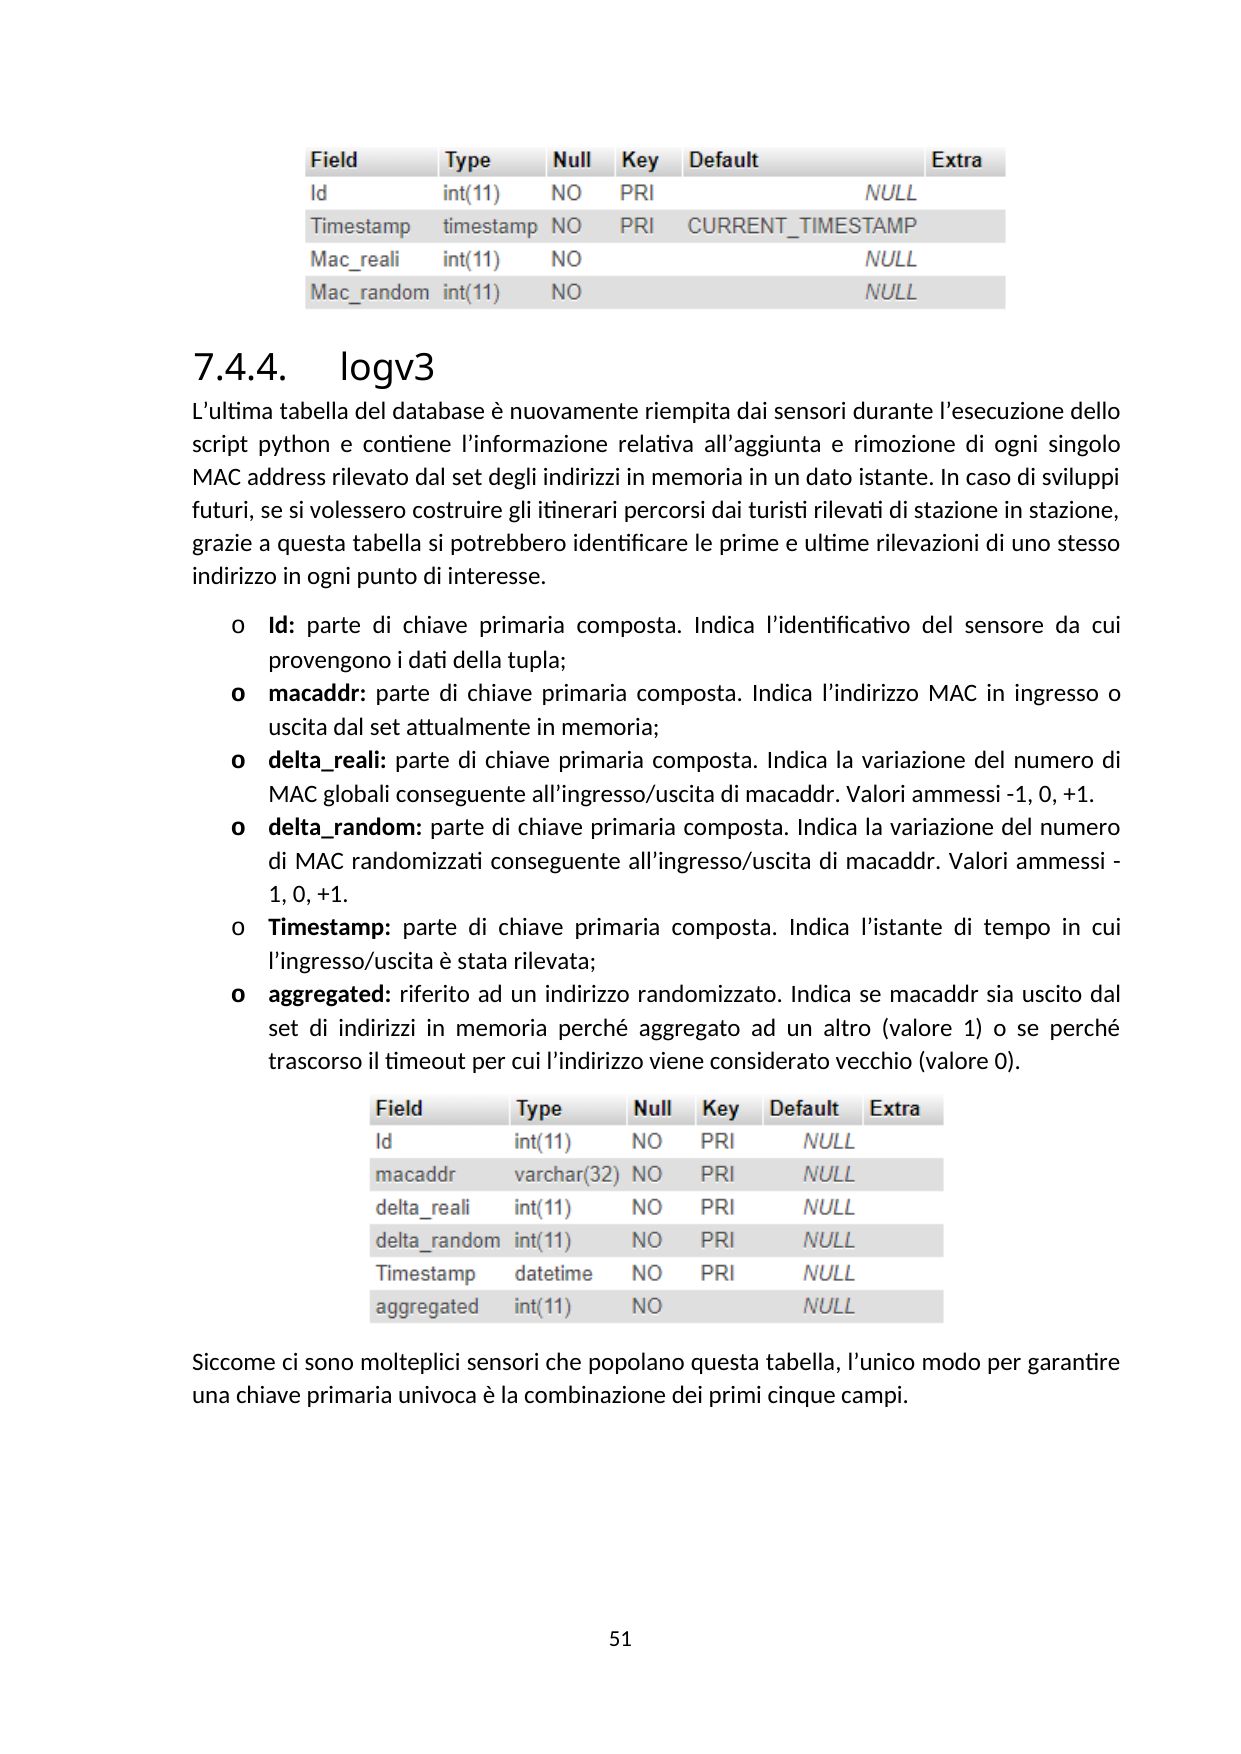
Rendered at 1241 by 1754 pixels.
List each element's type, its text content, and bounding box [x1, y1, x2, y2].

list delta_random: parte di chiave primaria composta. Indica la variazione del numero di MAC randomizzati conseguente all’ingresso/uscita di macaddr. Valori ammessi -1, 0, +1. [231, 811, 1122, 908]
text Siccome ci sono molteplici sensori che popolano questa tabella, l’unico modo per garantire una chiave primaria univoca è la combinazione dei primi cinque campi. [192, 1346, 1122, 1410]
list Id: parte di chiave primaria composta. Indica l’identificativo del sensore da cui provengono i dati della tupla; [231, 610, 1122, 674]
list macaddr: parte di chiave primaria composta. Indica l’indirizzo MAC in ingresso o uscita dal set attualmente in memoria; [231, 677, 1122, 741]
picture [367, 1094, 947, 1328]
list aggregated: riferito ad un indirizzo randomizzato. Indica se macaddr sia uscito dal set di indirizzi in memoria perché aggregato ad un altro (valore 1) o se perché trascorso il timeout per cui l’indirizzo viene considerato vecchio (valore 0). [231, 978, 1122, 1076]
picture [305, 147, 1009, 314]
list delta_reali: parte di chiave primaria composta. Indica la variazione del numero di MAC globali conseguente all’ingresso/uscita di macaddr. Valori ammessi -1, 0, +1. [231, 744, 1122, 808]
text L’ultima tabella del database è nuovamente riempita dai sensori durante l’esecuzione dello script python e contiene l’informazione relativa all’aggiunta e rimozione di ogni singolo MAC address rilevato dal set degli indirizzi in memoria in un dato istante. In caso di sviluppi futuri, se si volessero costruire gli itinerari percorsi dai turisti rilevati di stazione in stazione, grazie a questa tabella si potrebbero identificare le prime e ultime rilevazioni di uno stesso indirizzo in ogni punto di interesse. [192, 396, 1122, 591]
list logv3 [193, 340, 1122, 391]
list Timestamp: parte di chiave primaria composta. Indica l’istante di tempo in cui l’ingresso/uscita è stata rilevata; [231, 911, 1122, 976]
